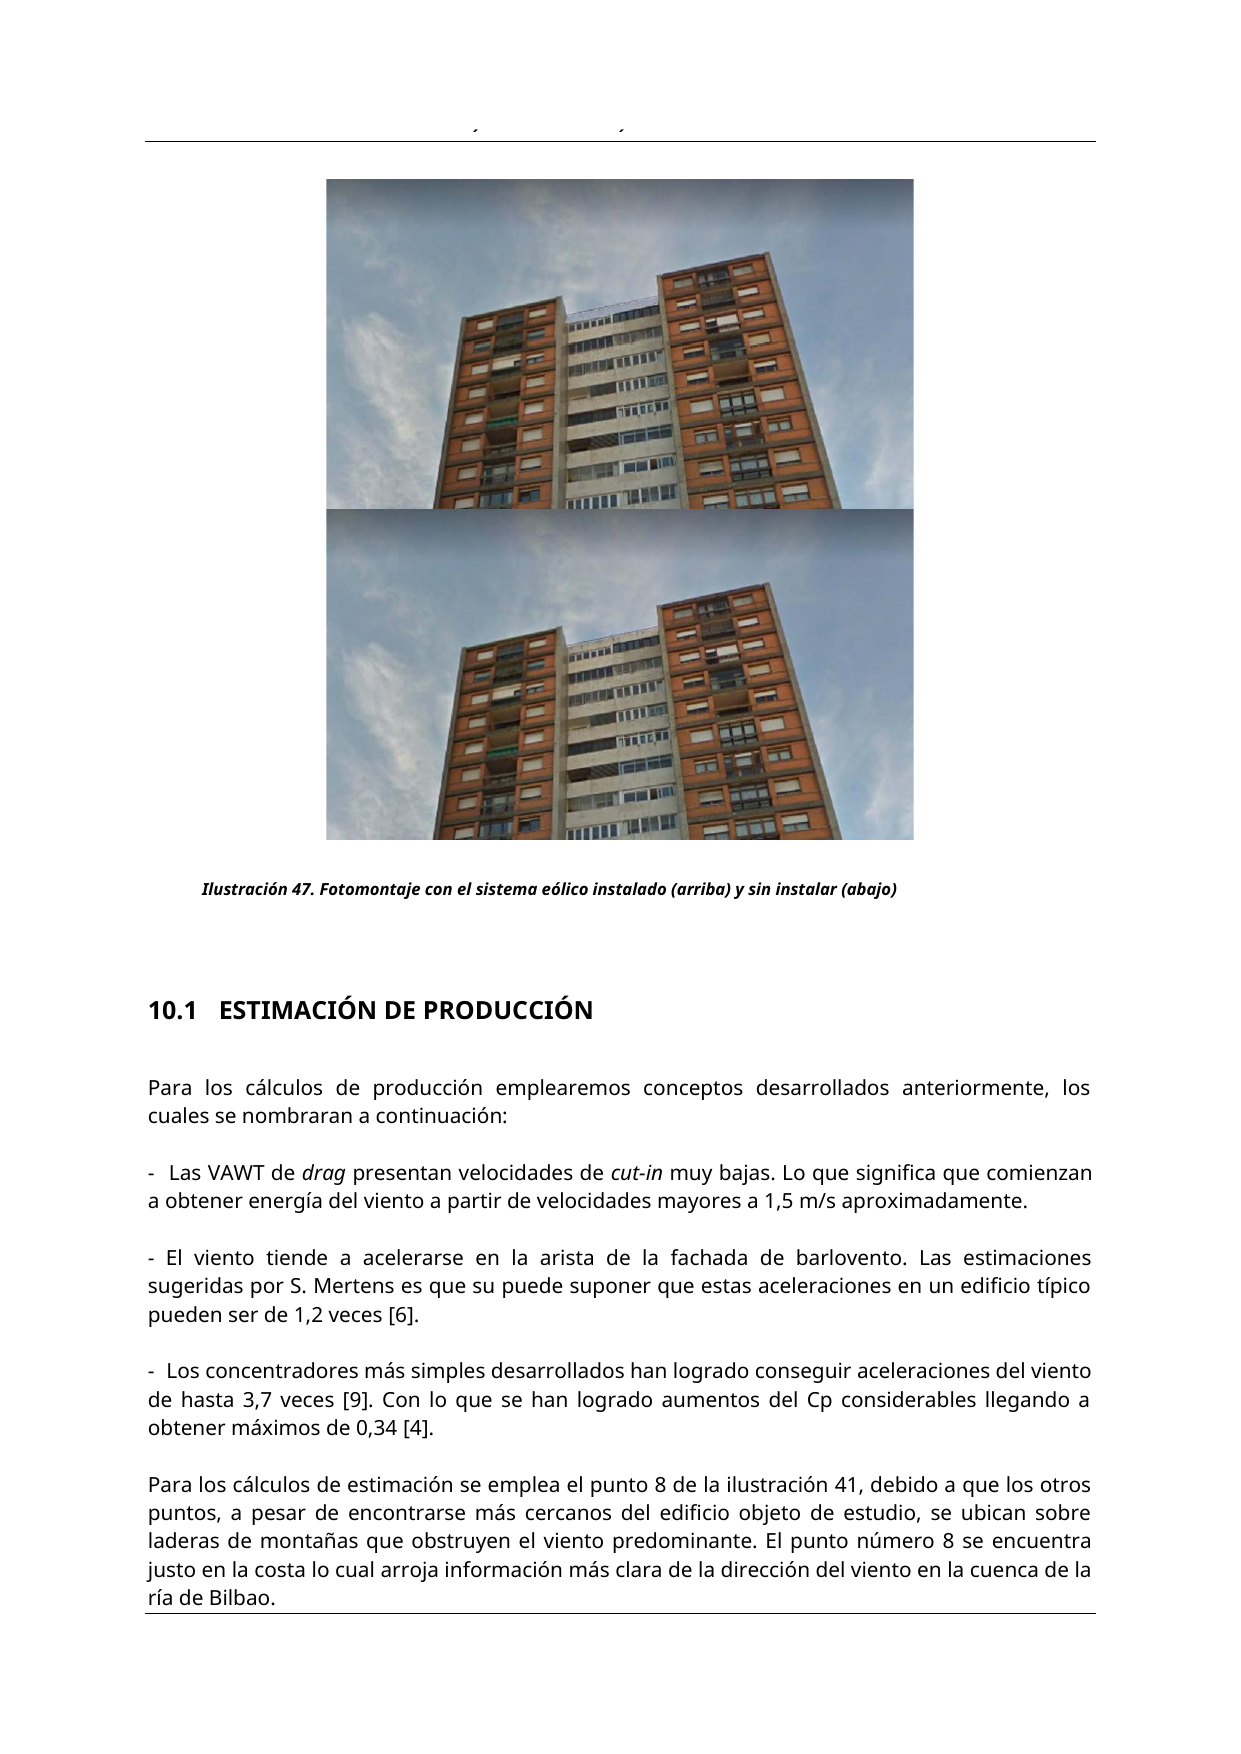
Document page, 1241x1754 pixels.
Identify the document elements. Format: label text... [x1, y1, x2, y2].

text Para los cálculos de producción emplearemos conceptos desarrollados anteriormente, los cuales se nombraran a continuación: [148, 1073, 1092, 1130]
list Las VAWT de drag presentan velocidades de cut-in muy bajas. Lo que significa que comienzan a obtener energía del viento a partir de velocidades mayores a 1,5 m/s aproximadamente. [148, 1158, 1093, 1215]
picture [326, 179, 914, 840]
list Los concentradores más simples desarrollados han logrado conseguir aceleraciones del viento de hasta 3,7 veces [9]. Con lo que se han logrado aumentos del Cp considerables llegando a obtener máximos de 0,34 [4]. [148, 1356, 1093, 1442]
text Ilustración 47. Fotomontaje con el sistema eólico instalado (arriba) y sin instalar (abajo) [202, 877, 1240, 900]
subtitle ESTIMACIÓN DE PRODUCCIÓN [148, 993, 1240, 1027]
list El viento tiende a acelerarse en la arista de la fachada de barlovento. Las estimaciones sugeridas por S. Mertens es que su puede suponer que estas aceleraciones en un edificio típico pueden ser de 1,2 veces [6]. [148, 1243, 1093, 1328]
text Para los cálculos de estimación se emplea el punto 8 de la ilustración 41, debido a que los otros puntos, a pesar de encontrarse más cercanos del edificio objeto de estudio, se ubican sobre laderas de montañas que obstruyen el viento predominante. El punto número 8 se encuentra justo en la costa lo cual arroja información más clara de la dirección del viento en la cuenca de la ría de Bilbao. [148, 1470, 1093, 1612]
